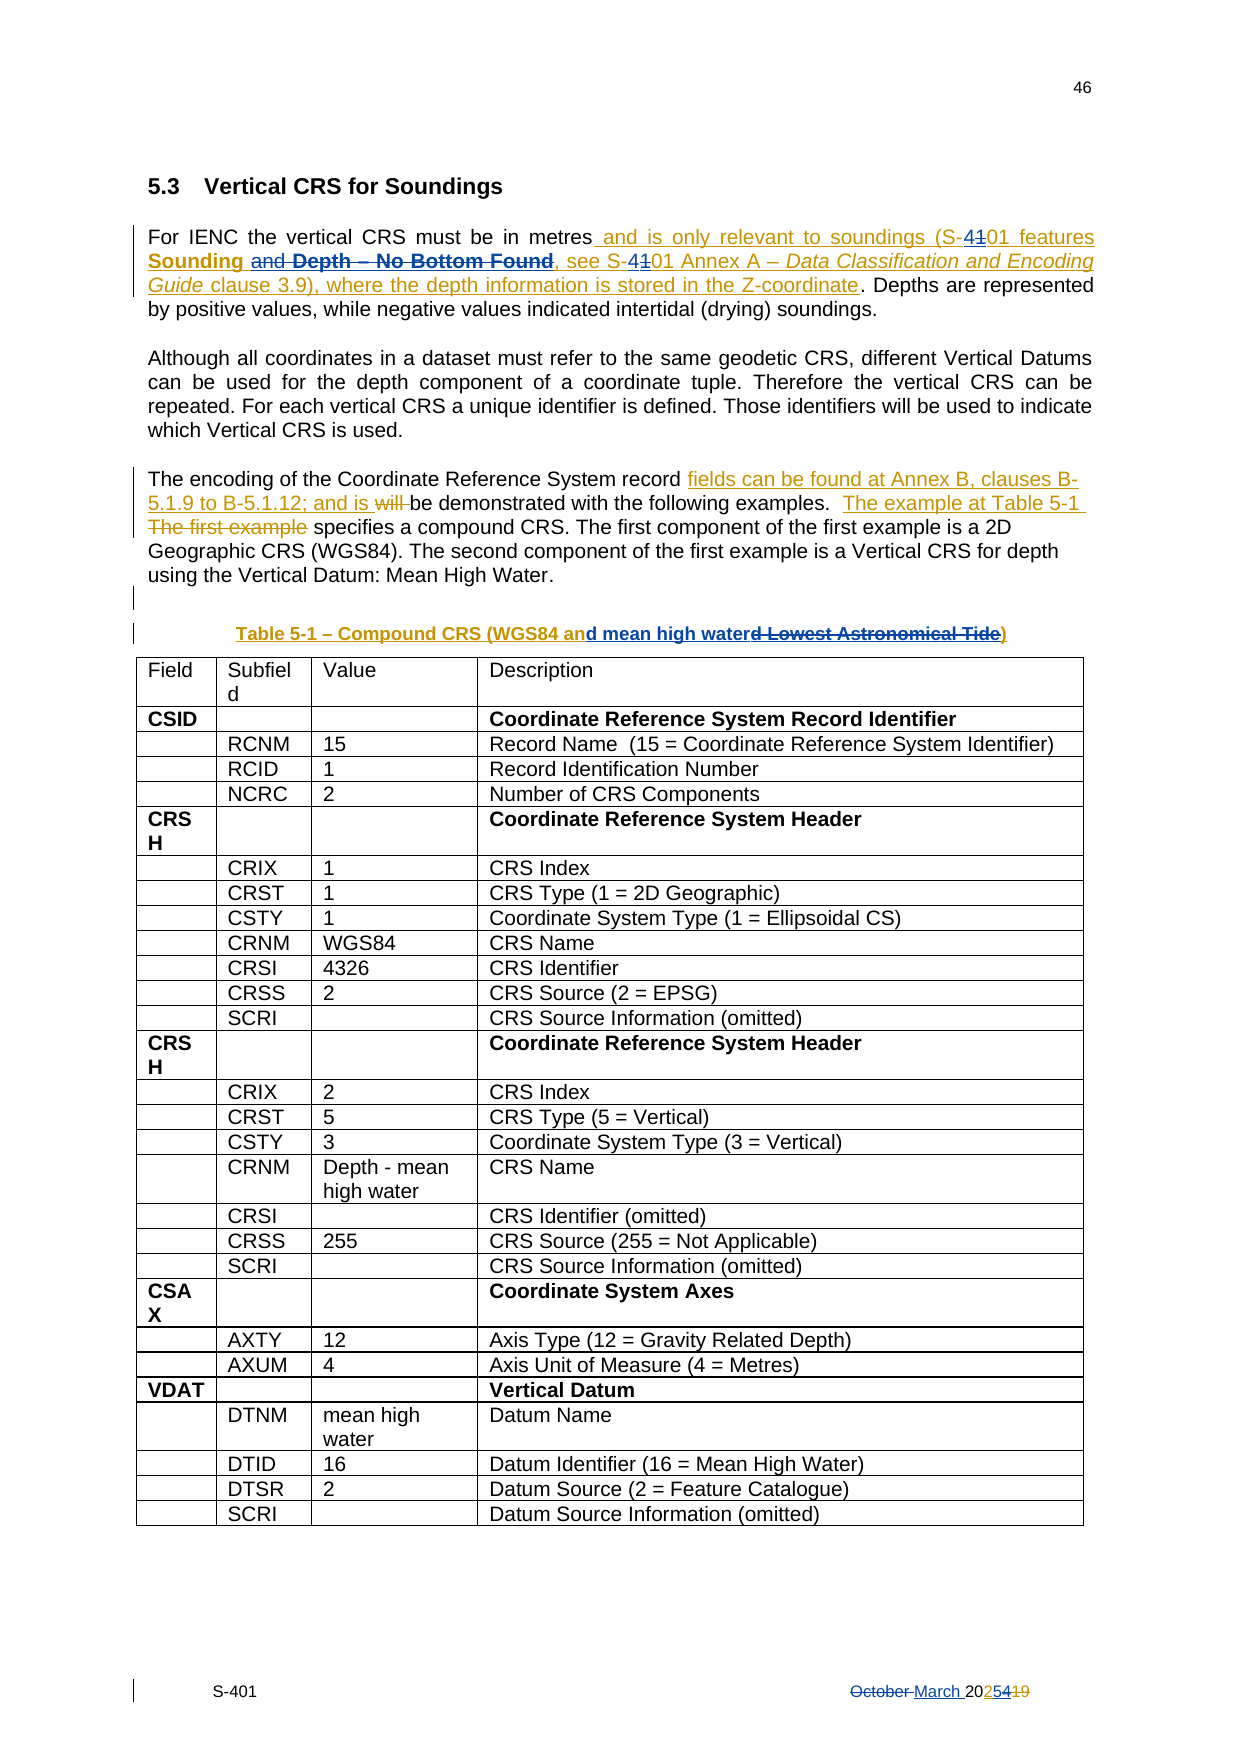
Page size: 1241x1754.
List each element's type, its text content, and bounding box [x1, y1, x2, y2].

table_cell [312, 1006, 477, 1029]
table_cell [137, 732, 216, 756]
table_cell [137, 1105, 216, 1128]
table_cell [137, 1353, 216, 1376]
table_cell CRSI [217, 1204, 311, 1227]
table_cell DTNM [217, 1403, 311, 1450]
table_cell CSAX [137, 1279, 216, 1326]
table_cell Datum Source Information (omitted) [478, 1501, 1083, 1525]
table_cell SCRI [217, 1254, 311, 1277]
table_cell CRIX [217, 1080, 311, 1103]
table_cell Coordinate Reference System Header [478, 807, 1083, 854]
table_cell Axis Unit of Measure (4 = Metres) [478, 1353, 1083, 1376]
table_cell [137, 1254, 216, 1277]
table_cell CRSS [217, 981, 311, 1004]
table_cell [137, 1501, 216, 1525]
table_cell 2 [312, 1476, 477, 1500]
table_cell Depth - mean high water [312, 1155, 477, 1202]
table_cell CRS Source (255 = Not Applicable) [478, 1229, 1083, 1252]
text Although all coordinates in a dataset must refer to the same geodetic CRS, different Vertical Datums can be used for the depth component of a coordinate tuple. Therefore the vertical CRS can be repeated. For each vertical CRS a unique identifier is defined. Those identifiers will be used to indicate which Vertical CRS is used. [148, 346, 1094, 442]
table_cell [217, 1031, 311, 1078]
table_cell [137, 881, 216, 904]
table_cell Vertical Datum [478, 1378, 1083, 1401]
table_cell CRIX [217, 856, 311, 879]
table_cell [312, 1204, 477, 1227]
table_cell Number of CRS Components [478, 782, 1083, 806]
table_header Description [478, 658, 1083, 706]
table_cell mean high water [312, 1403, 477, 1450]
table_cell [312, 1254, 477, 1277]
subtitle Vertical CRS for Soundings [148, 174, 1094, 200]
table_cell RCID [217, 757, 311, 781]
table_cell Datum Identifier (16 = Mean High Water) [478, 1451, 1083, 1475]
table_cell 15 [312, 732, 477, 756]
table_cell [137, 1229, 216, 1252]
table_cell Record Name (15 = Coordinate Reference System Identifier) [478, 732, 1083, 756]
table_cell Datum Name [478, 1403, 1083, 1450]
table_header Field [137, 658, 216, 706]
table_cell 4 [312, 1353, 477, 1376]
table_cell 12 [312, 1328, 477, 1351]
table_cell CSTY [217, 1130, 311, 1153]
table_cell CRST [217, 1105, 311, 1128]
table_cell SCRI [217, 1006, 311, 1029]
table_cell CRS Index [478, 1080, 1083, 1103]
table_cell AXTY [217, 1328, 311, 1351]
text The encoding of the Coordinate Reference System record be demonstrated with the following examples. specifies a compound CRS. The first component of the first example is a 2D Geographic CRS (WGS84). The second component of the first example is a Vertical CRS for depth using the Vertical Datum: Mean High Water. [148, 467, 1094, 586]
table_header Subfield [217, 658, 311, 706]
text For IENC the vertical CRS must be in metres. Depths are represented by positive values, while negative values indicated intertidal (drying) soundings. [148, 271, 1094, 321]
table_cell CRSH [137, 807, 216, 854]
table_cell [137, 931, 216, 954]
table_cell [217, 707, 311, 731]
table_cell 2 [312, 1080, 477, 1103]
table_cell CRSS [217, 1229, 311, 1252]
table_cell [217, 1279, 311, 1326]
table_cell [312, 807, 477, 854]
table_cell CRS Index [478, 856, 1083, 879]
table_cell NCRC [217, 782, 311, 806]
table_cell [137, 1476, 216, 1500]
table_cell [137, 1155, 216, 1202]
table_cell 5 [312, 1105, 477, 1128]
table_header Value [312, 658, 477, 706]
table_cell 255 [312, 1229, 477, 1252]
table_cell 4326 [312, 956, 477, 979]
table_cell 1 [312, 906, 477, 929]
table_cell Record Identification Number [478, 757, 1083, 781]
table_cell 1 [312, 856, 477, 879]
table_cell CRSH [137, 1031, 216, 1078]
table_cell Axis Type (12 = Gravity Related Depth) [478, 1328, 1083, 1351]
table_cell CRS Name [478, 931, 1083, 954]
table_cell CRS Type (1 = 2D Geographic) [478, 881, 1083, 904]
table_cell [312, 1031, 477, 1078]
table_cell CRNM [217, 1155, 311, 1202]
table_cell WGS84 [312, 931, 477, 954]
table_cell CRS Identifier (omitted) [478, 1204, 1083, 1227]
table_cell [137, 1130, 216, 1153]
table_cell [137, 1006, 216, 1029]
table_cell 1 [312, 757, 477, 781]
table_cell CSTY [217, 906, 311, 929]
table_cell [137, 757, 216, 781]
table_cell [312, 1501, 477, 1525]
table_cell SCRI [217, 1501, 311, 1525]
table_cell Coordinate Reference System Record Identifier [478, 707, 1083, 731]
table_cell 1 [312, 881, 477, 904]
table_cell [137, 856, 216, 879]
table_cell CRS Type (5 = Vertical) [478, 1105, 1083, 1128]
table_cell RCNM [217, 732, 311, 756]
table_cell CRS Source Information (omitted) [478, 1254, 1083, 1277]
table_cell DTSR [217, 1476, 311, 1500]
table_cell AXUM [217, 1353, 311, 1376]
table_cell Coordinate System Axes [478, 1279, 1083, 1326]
table_cell CSID [137, 707, 216, 731]
table_cell 2 [312, 981, 477, 1004]
table_cell CRS Name [478, 1155, 1083, 1202]
table_cell CRSI [217, 956, 311, 979]
table_cell [312, 707, 477, 731]
table_cell CRST [217, 881, 311, 904]
table_cell [137, 1204, 216, 1227]
table_cell [217, 1378, 311, 1401]
table_cell [137, 782, 216, 806]
text For IENC the vertical CRS must be in metres. Depths are represented by positive values, while negative values indicated intertidal (drying) soundings. [148, 225, 1094, 270]
table_cell [217, 807, 311, 854]
table_cell CRS Source (2 = EPSG) [478, 981, 1083, 1004]
table_cell [137, 981, 216, 1004]
table_cell [137, 1403, 216, 1450]
table_cell 16 [312, 1451, 477, 1475]
table_cell DTID [217, 1451, 311, 1475]
table_cell Coordinate Reference System Header [478, 1031, 1083, 1078]
table_cell Datum Source (2 = Feature Catalogue) [478, 1476, 1083, 1500]
table_cell Coordinate System Type (3 = Vertical) [478, 1130, 1083, 1153]
table_cell [137, 1080, 216, 1103]
table_cell CRNM [217, 931, 311, 954]
table_cell [137, 1451, 216, 1475]
table_cell VDAT [137, 1378, 216, 1401]
table_cell [137, 906, 216, 929]
table_cell [137, 956, 216, 979]
table_cell CRS Identifier [478, 956, 1083, 979]
table_cell [137, 1328, 216, 1351]
table_cell Coordinate System Type (1 = Ellipsoidal CS) [478, 906, 1083, 929]
table_cell 3 [312, 1130, 477, 1153]
table_cell 2 [312, 782, 477, 806]
table_cell CRS Source Information (omitted) [478, 1006, 1083, 1029]
table_cell [312, 1378, 477, 1401]
table_cell [312, 1279, 477, 1326]
